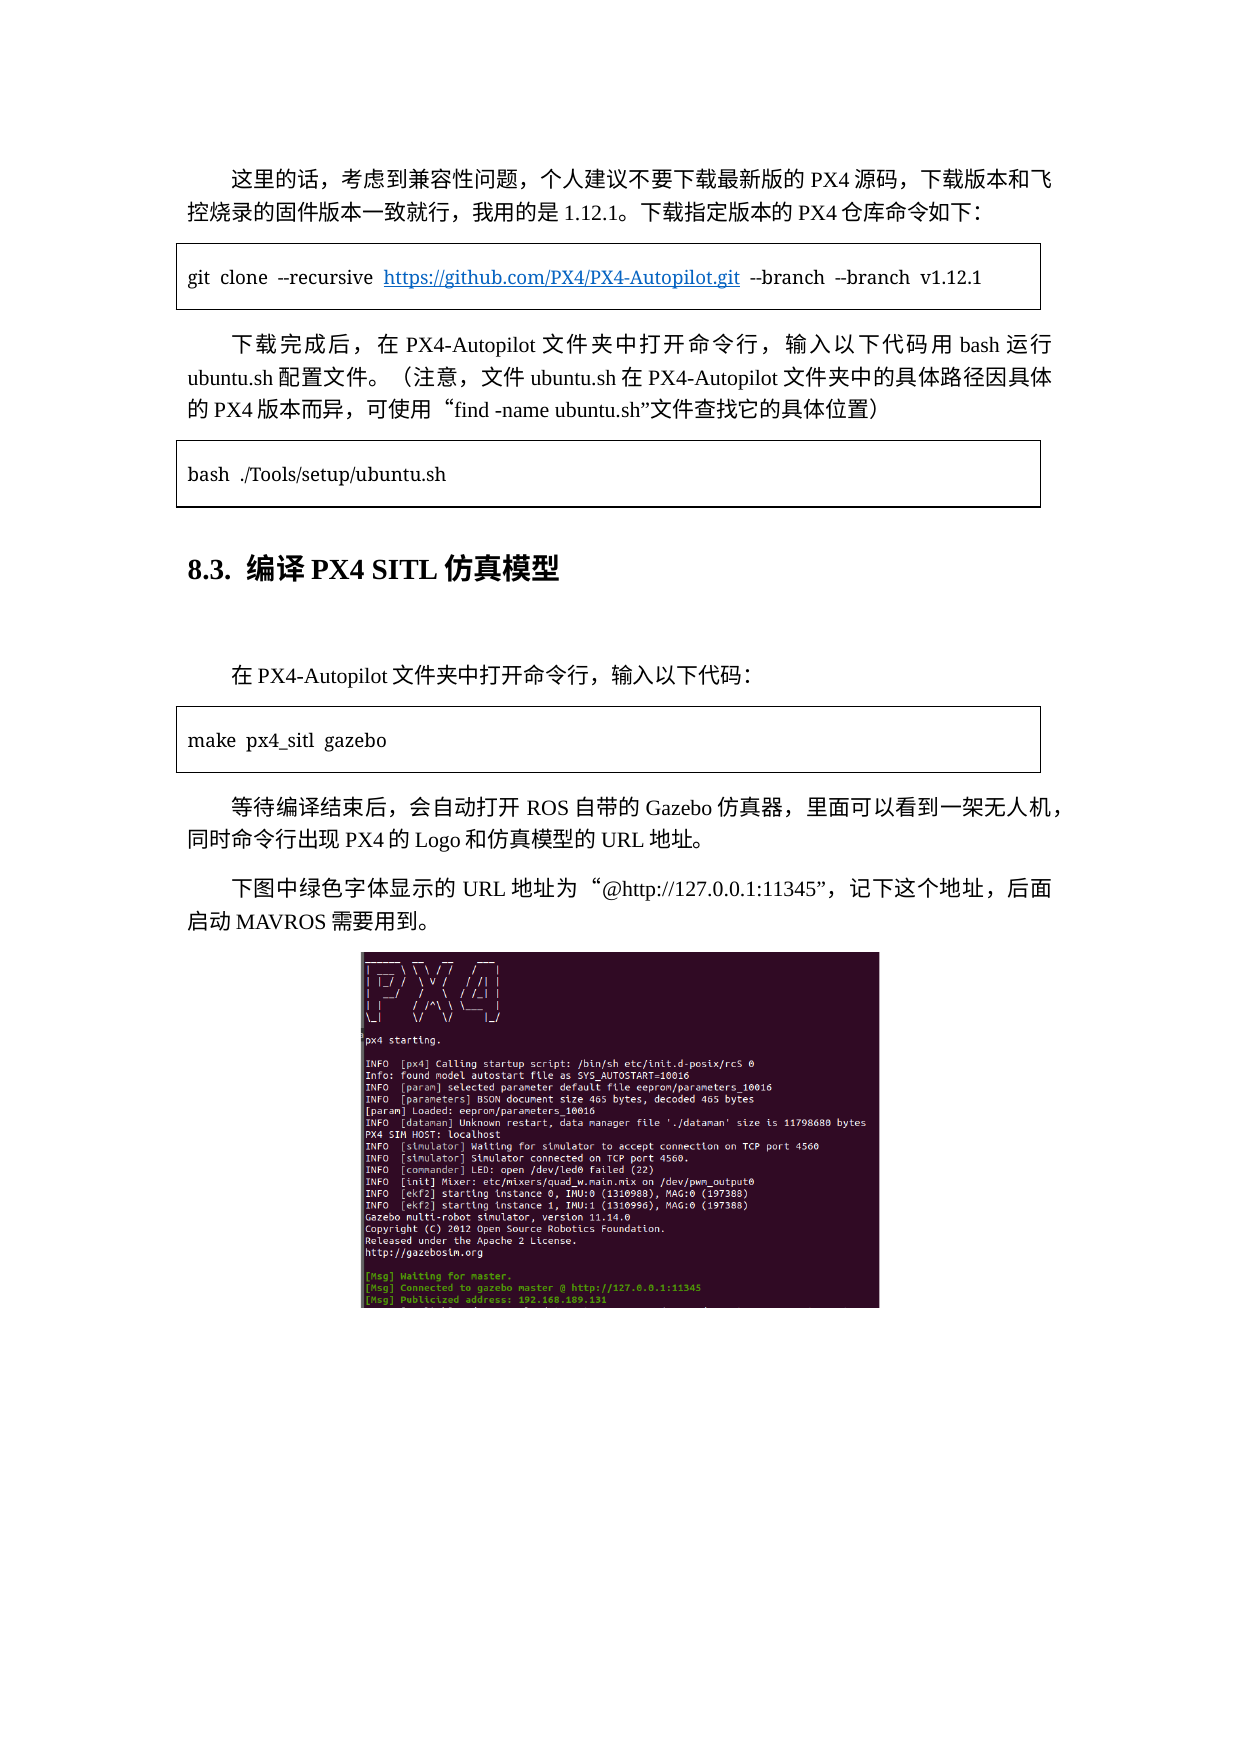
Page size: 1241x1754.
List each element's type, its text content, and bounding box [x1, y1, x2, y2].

table_header git clone --recursive https://github.com/PX4/PX4-Autopilot.git --branch --branch v1.12.1 [177, 244, 1040, 309]
text 在PX4-Autopilot文件夹中打开命令行，输入以下代码： [231, 657, 1053, 690]
text 下图中绿色字体显示的URL地址为“@http://127.0.0.1:11345”，记下这个地址，后面启动MAVROS需要用到。 [187, 871, 1053, 936]
table_header make px4_sitl gazebo [177, 707, 1040, 772]
text 等待编译结束后，会自动打开ROS自带的Gazebo仿真器，里面可以看到一架无人机，同时命令行出现PX4的Logo和仿真模型的URL地址。 [187, 789, 1053, 854]
picture [360, 952, 880, 1308]
table_header bash ./Tools/setup/ubuntu.sh [177, 441, 1040, 506]
text 这里的话，考虑到兼容性问题，个人建议不要下载最新版的PX4源码，下载版本和飞控烧录的固件版本一致就行，我用的是1.12.1。下载指定版本的PX4仓库命令如下： [187, 162, 1053, 227]
subtitle 编译PX4 SITL仿真模型 [187, 534, 1053, 599]
text 下载完成后，在PX4-Autopilot文件夹中打开命令行，输入以下代码用bash运行ubuntu.sh配置文件。（注意，文件ubuntu.sh在PX4-Autopilot文件夹中的具体路径因具体的PX4版本而异，可使用“find -name ubuntu.sh”文件查找它的具体位置） [187, 327, 1053, 424]
